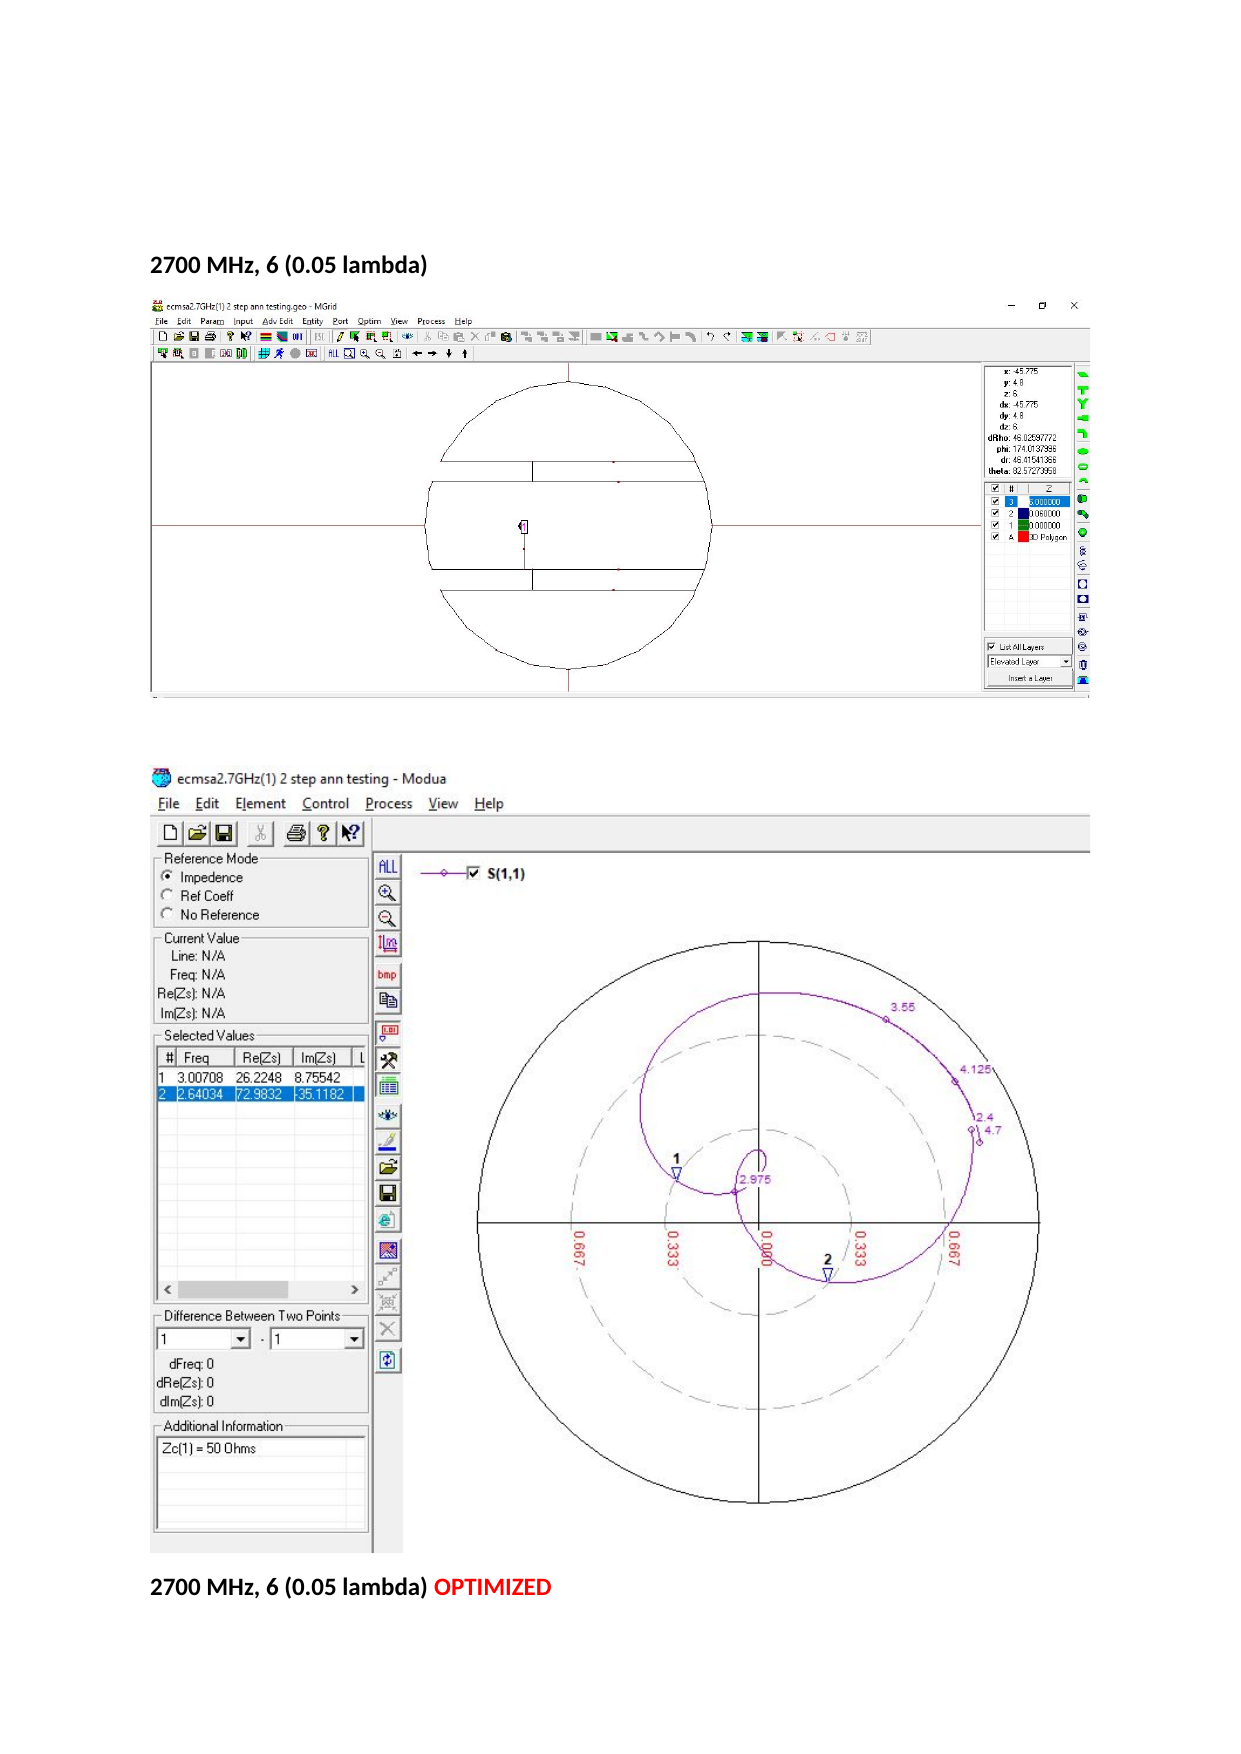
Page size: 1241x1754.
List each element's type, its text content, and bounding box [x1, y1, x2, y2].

picture [150, 765, 1091, 1553]
text 2700 MHz, 6 (0.05 lambda) [150, 249, 1090, 280]
picture [150, 298, 1091, 698]
text 2700 MHz, 6 (0.05 lambda) OPTIMIZED [150, 1571, 1090, 1602]
